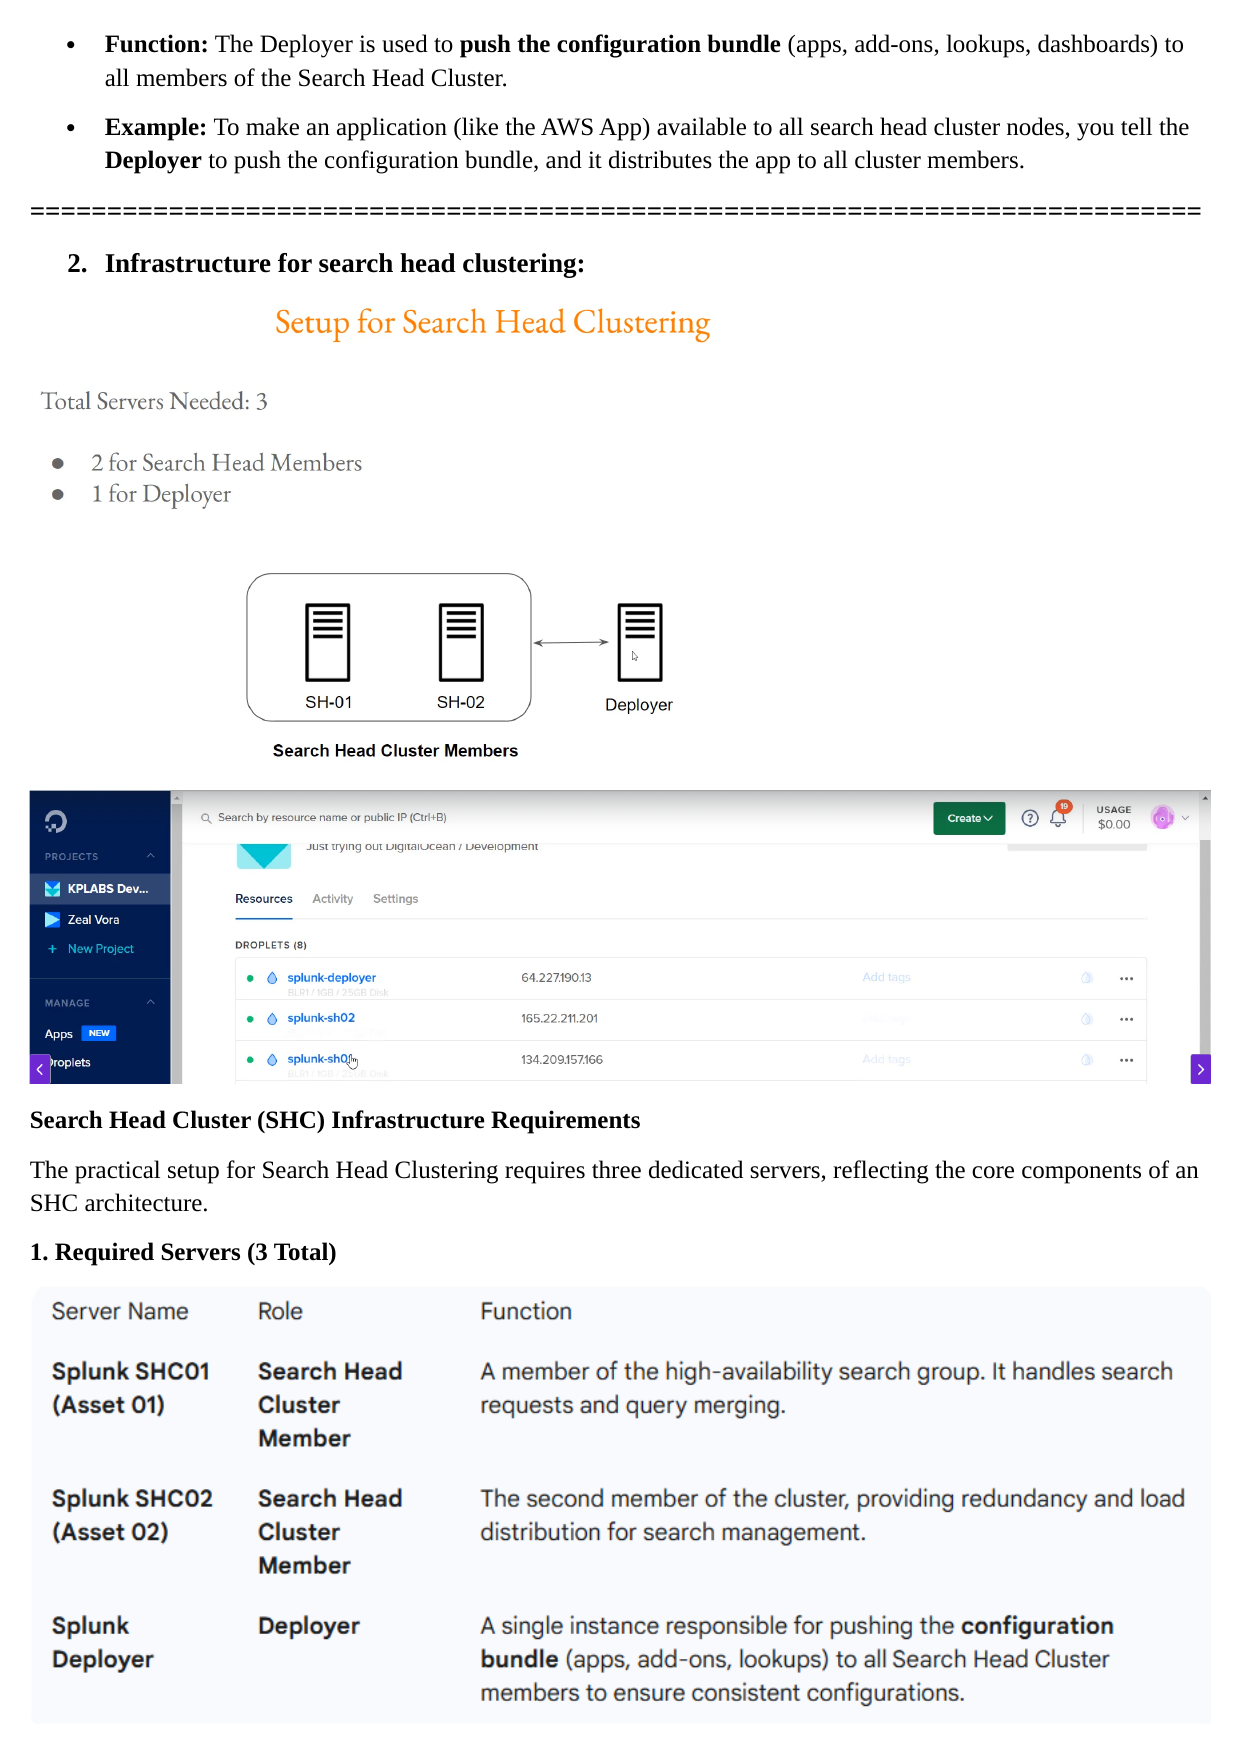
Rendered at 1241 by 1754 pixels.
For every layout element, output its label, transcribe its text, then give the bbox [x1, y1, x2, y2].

picture [29, 790, 1211, 1084]
list Infrastructure for search head clustering: [67, 247, 1211, 278]
text ============================================================================ [29, 195, 1211, 226]
list Example: To make an application (like the AWS App) available to all search head cluster nodes, you tell the Deployer to push the configuration bundle, and it distributes the app to all cluster members. [67, 112, 1211, 174]
text Search Head Cluster (SHC) Infrastructure Requirements [29, 1105, 1211, 1134]
picture [29, 299, 818, 769]
picture [29, 1287, 1211, 1725]
text 1. Required Servers (3 Total) [29, 1237, 1211, 1266]
text The practical setup for Search Head Clustering requires three dedicated servers, reflecting the core components of an SHC architecture. [29, 1155, 1211, 1216]
list Function: The Deployer is used to push the configuration bundle (apps, add-ons, lookups, dashboards) to all members of the Search Head Cluster. [67, 29, 1211, 91]
